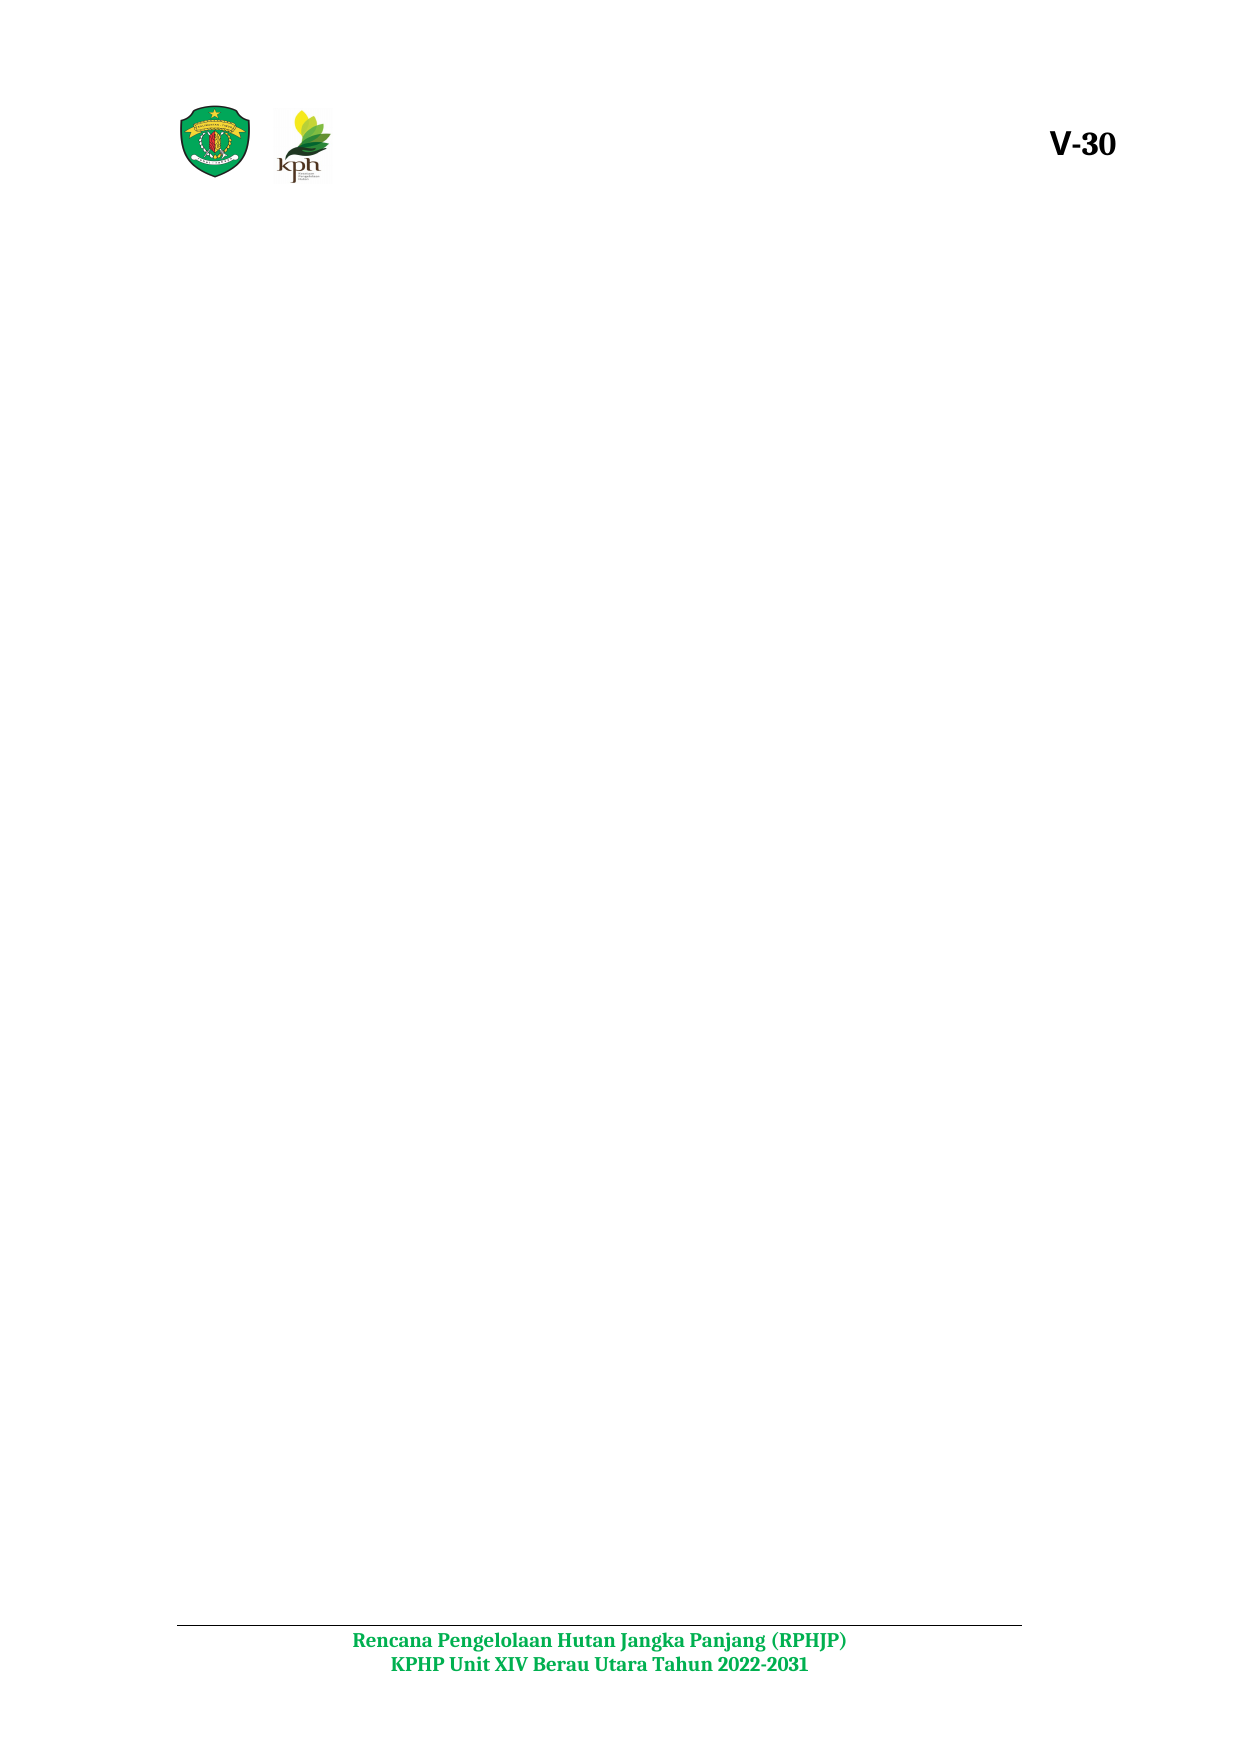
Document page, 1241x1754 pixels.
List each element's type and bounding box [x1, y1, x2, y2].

picture [273, 108, 334, 184]
picture [177, 103, 253, 179]
